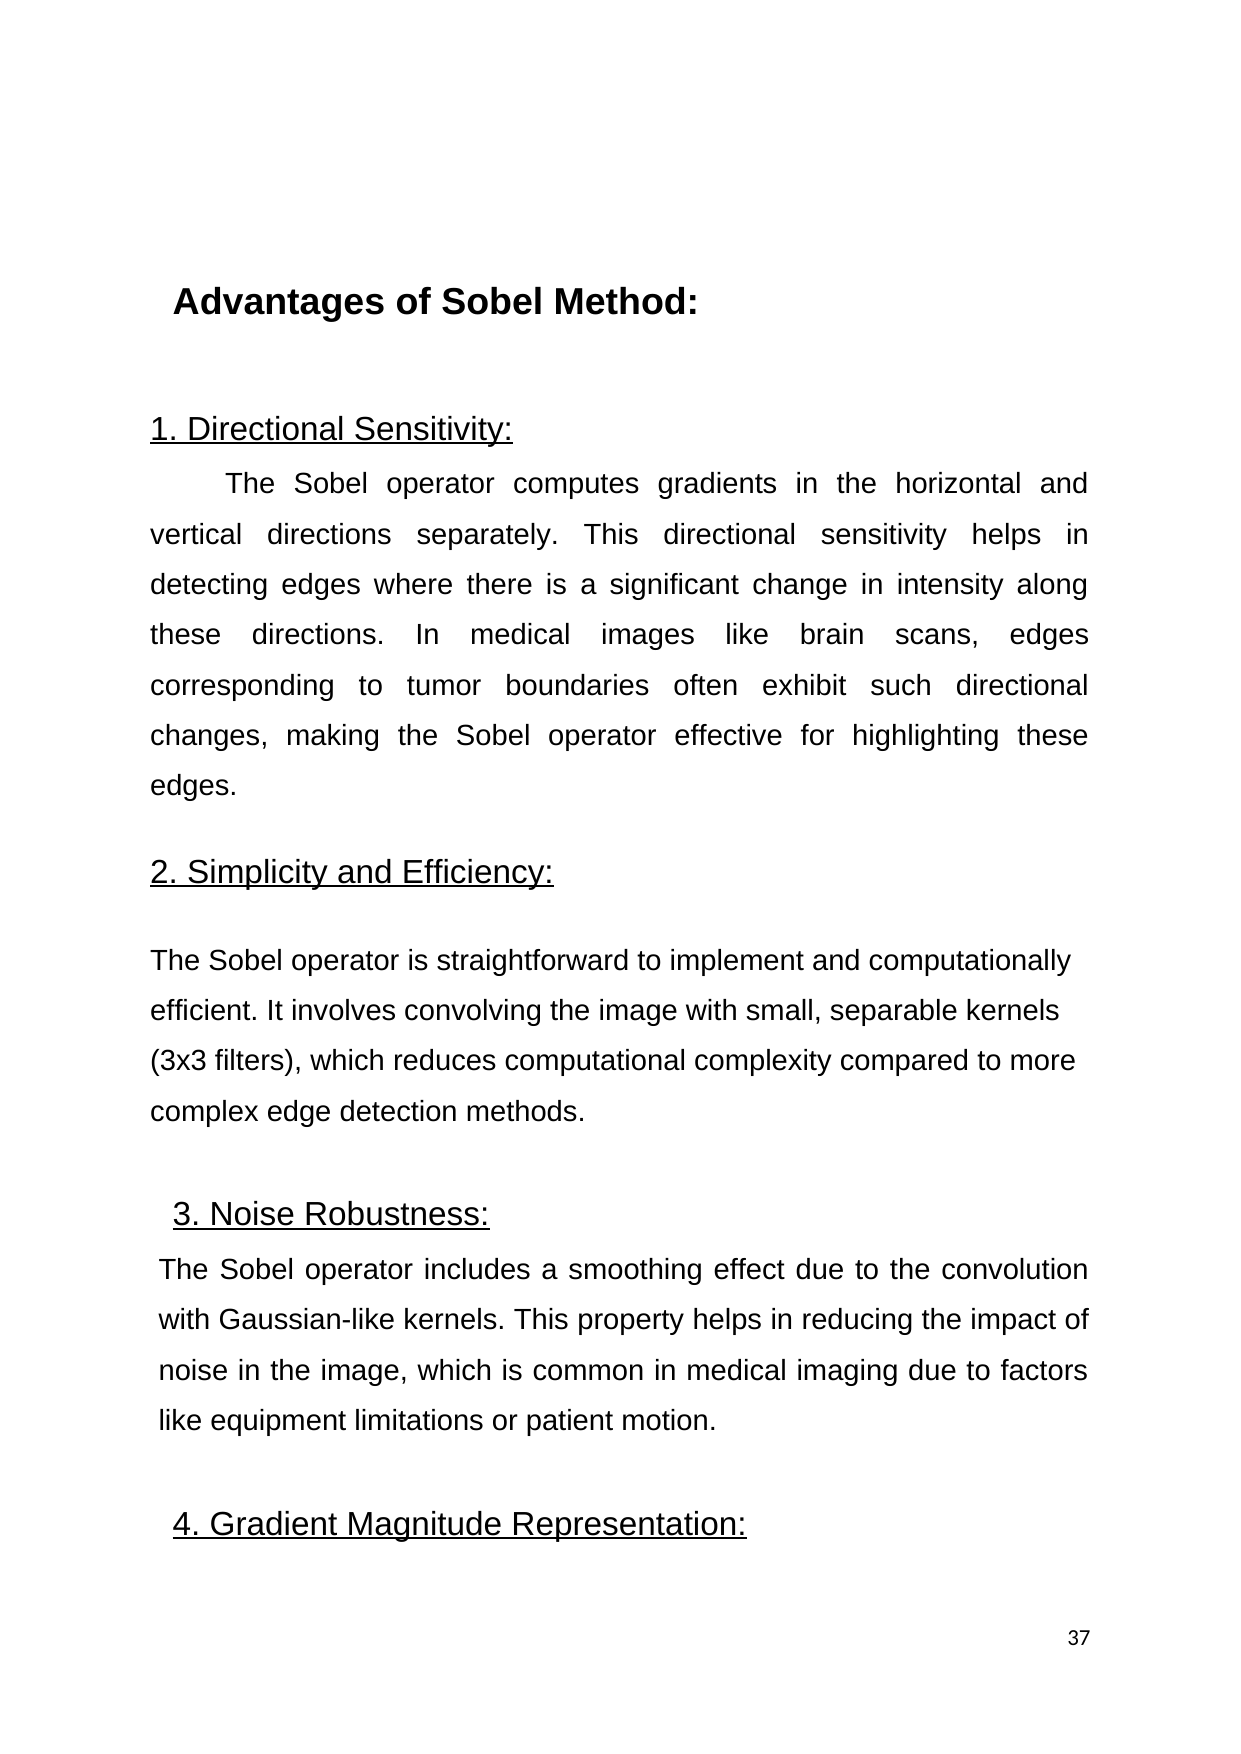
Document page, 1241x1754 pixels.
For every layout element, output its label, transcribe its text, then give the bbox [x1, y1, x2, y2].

text The Sobel operator includes a smoothing effect due to the convolution with Gaussian-like kernels. This property helps in reducing the impact of noise in the image, which is common in medical imaging due to factors like equipment limitations or patient motion. [158, 1252, 1090, 1436]
text Advantages of Sobel Method: [172, 279, 1090, 322]
text The Sobel operator is straightforward to implement and computationally efficient. It involves convolving the image with small, separable kernels (3x3 filters), which reduces computational complexity compared to more complex edge detection methods. [150, 943, 1090, 1127]
text The Sobel operator computes gradients in the horizontal and vertical directions separately. This directional sensitivity helps in detecting edges where there is a significant change in intensity along these directions. In medical images like brain scans, edges corresponding to tumor boundaries often exhibit such directional changes, making the Sobel operator effective for highlighting these edges. [150, 466, 1090, 802]
text 1. Directional Sensitivity: [150, 409, 1090, 447]
text 4. Gradient Magnitude Representation: [172, 1503, 1090, 1542]
text 2. Simplicity and Efficiency: [150, 852, 1090, 890]
text 3. Noise Robustness: [172, 1194, 1090, 1233]
